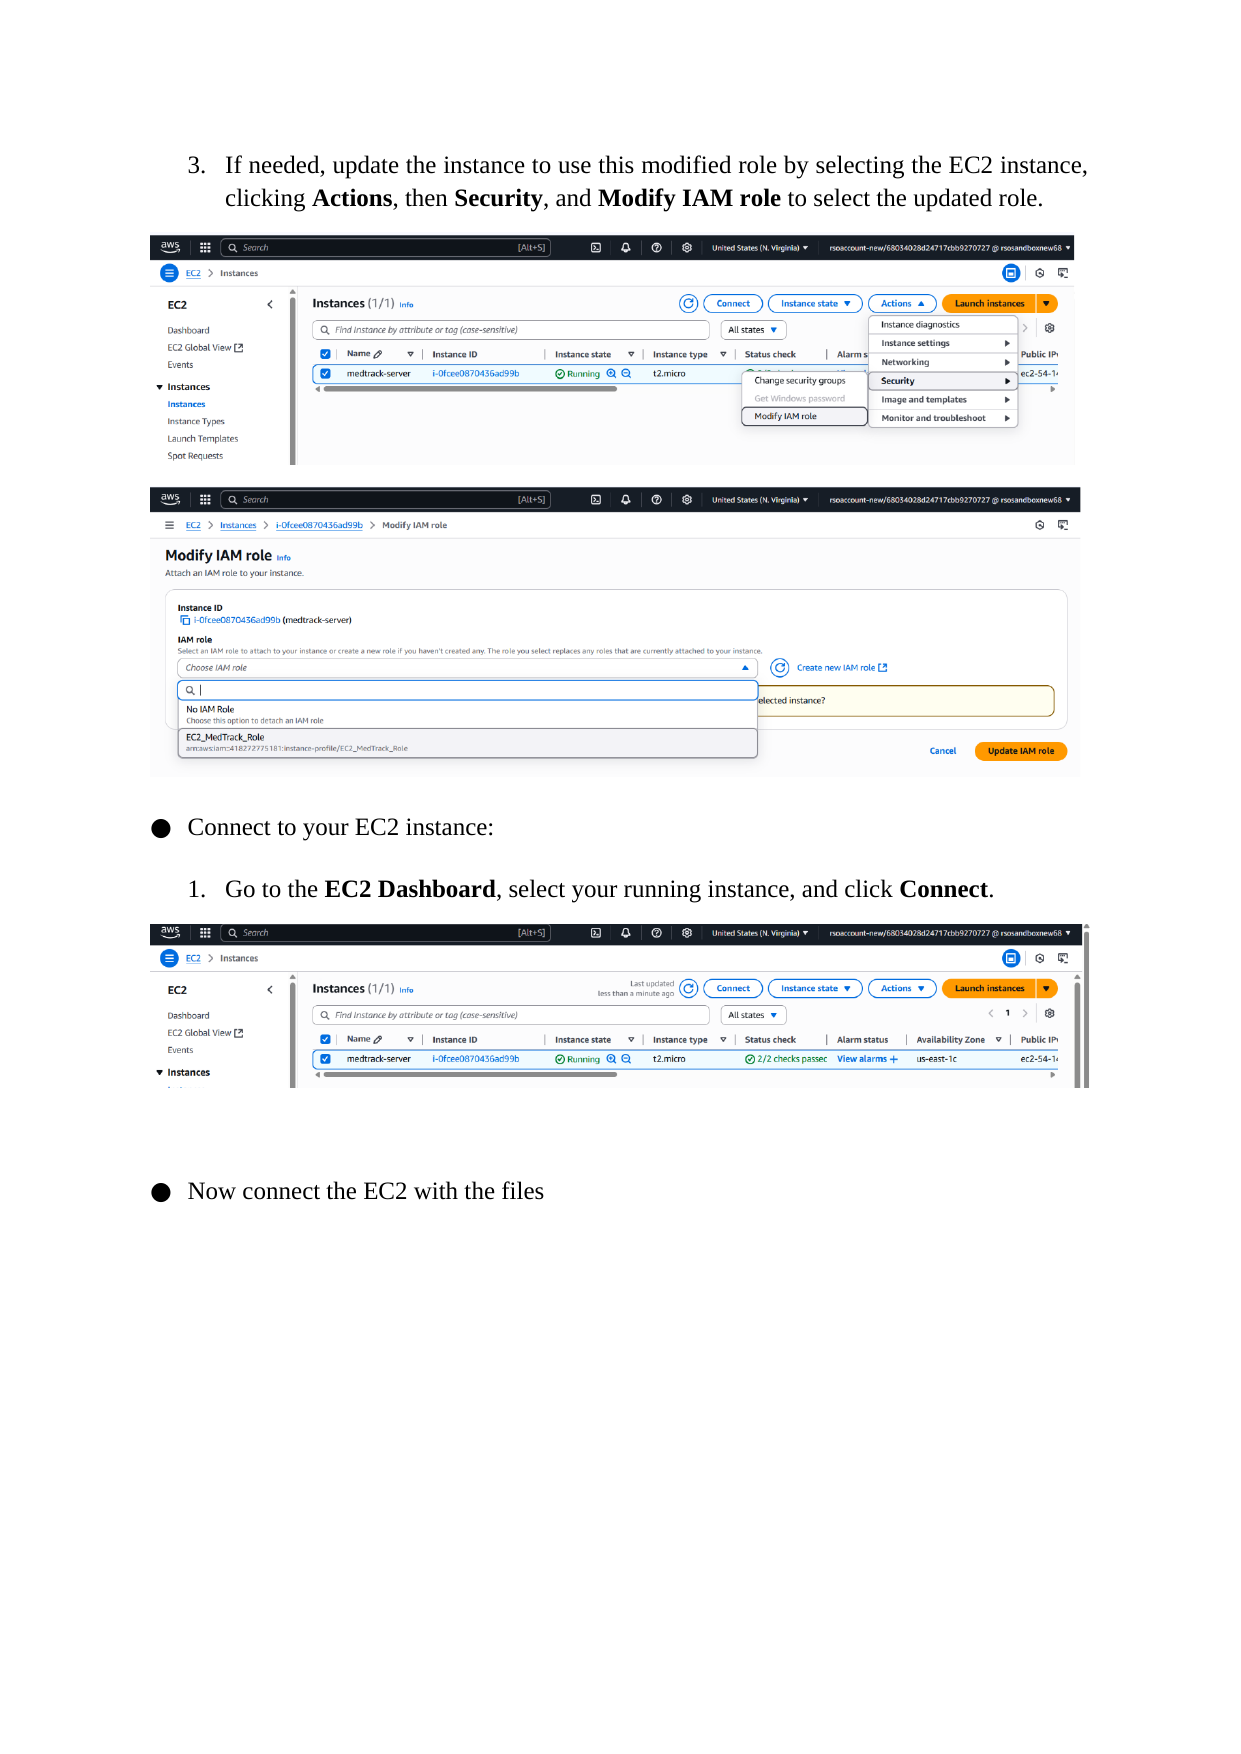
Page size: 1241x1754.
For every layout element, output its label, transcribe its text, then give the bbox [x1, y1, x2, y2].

list Connect to your EC2 instance: [150, 799, 1090, 850]
picture [150, 924, 1091, 1088]
picture [150, 486, 1081, 777]
list Now connect the EC2 with the files [150, 1163, 1090, 1214]
list If needed, update the instance to use this modified role by selecting the EC2 instance, clicking Actions, then Security, and Modify IAM role to select the updated role. [187, 150, 1090, 212]
list Go to the EC2 Dashboard, select your running instance, and click Connect. [187, 874, 1090, 903]
picture [150, 232, 1075, 465]
